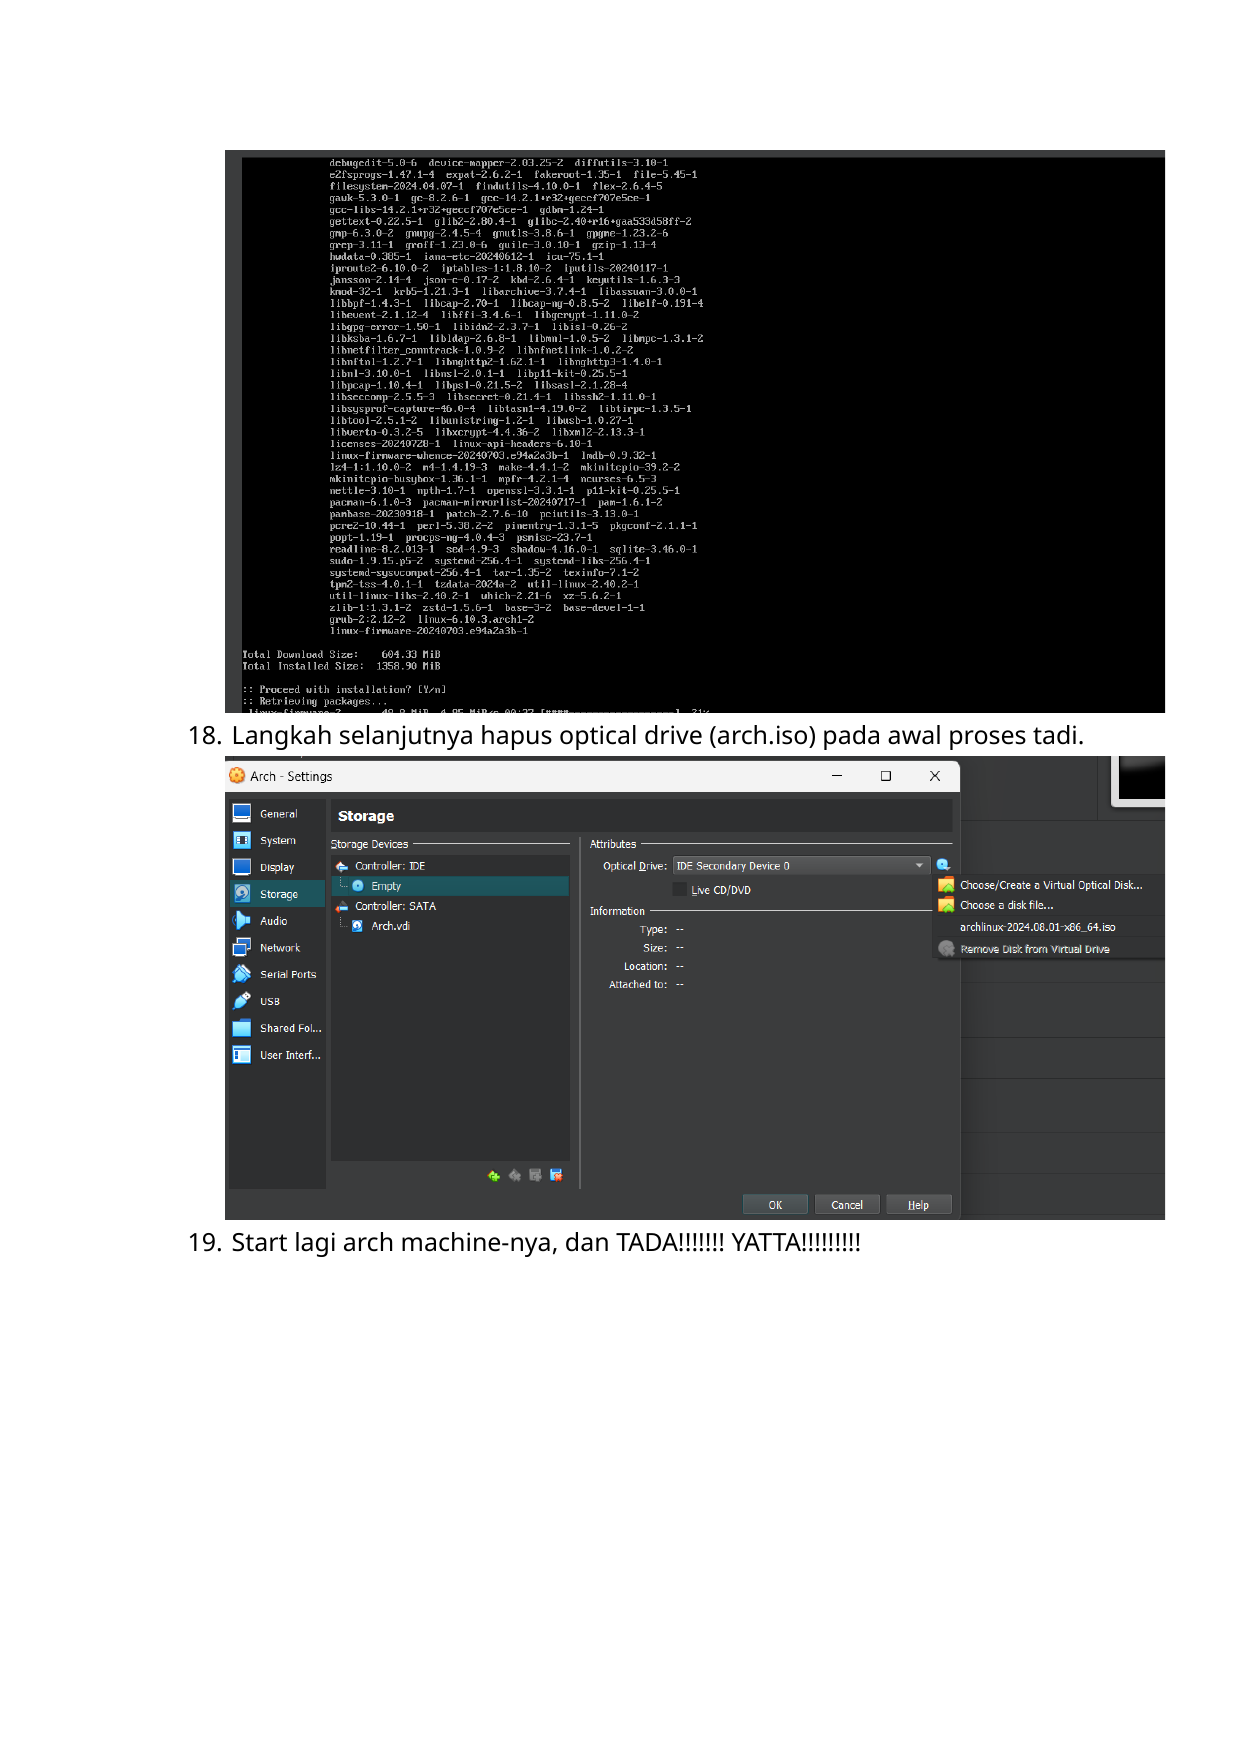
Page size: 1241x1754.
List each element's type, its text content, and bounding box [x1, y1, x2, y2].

list Start lagi arch machine-nya, dan TADA!!!!!!! YATTA!!!!!!!!! [187, 1224, 1090, 1258]
picture [225, 150, 1166, 713]
list Langkah selanjutnya hapus optical drive (arch.iso) pada awal proses tadi. [187, 717, 1090, 752]
picture [225, 756, 1166, 1220]
